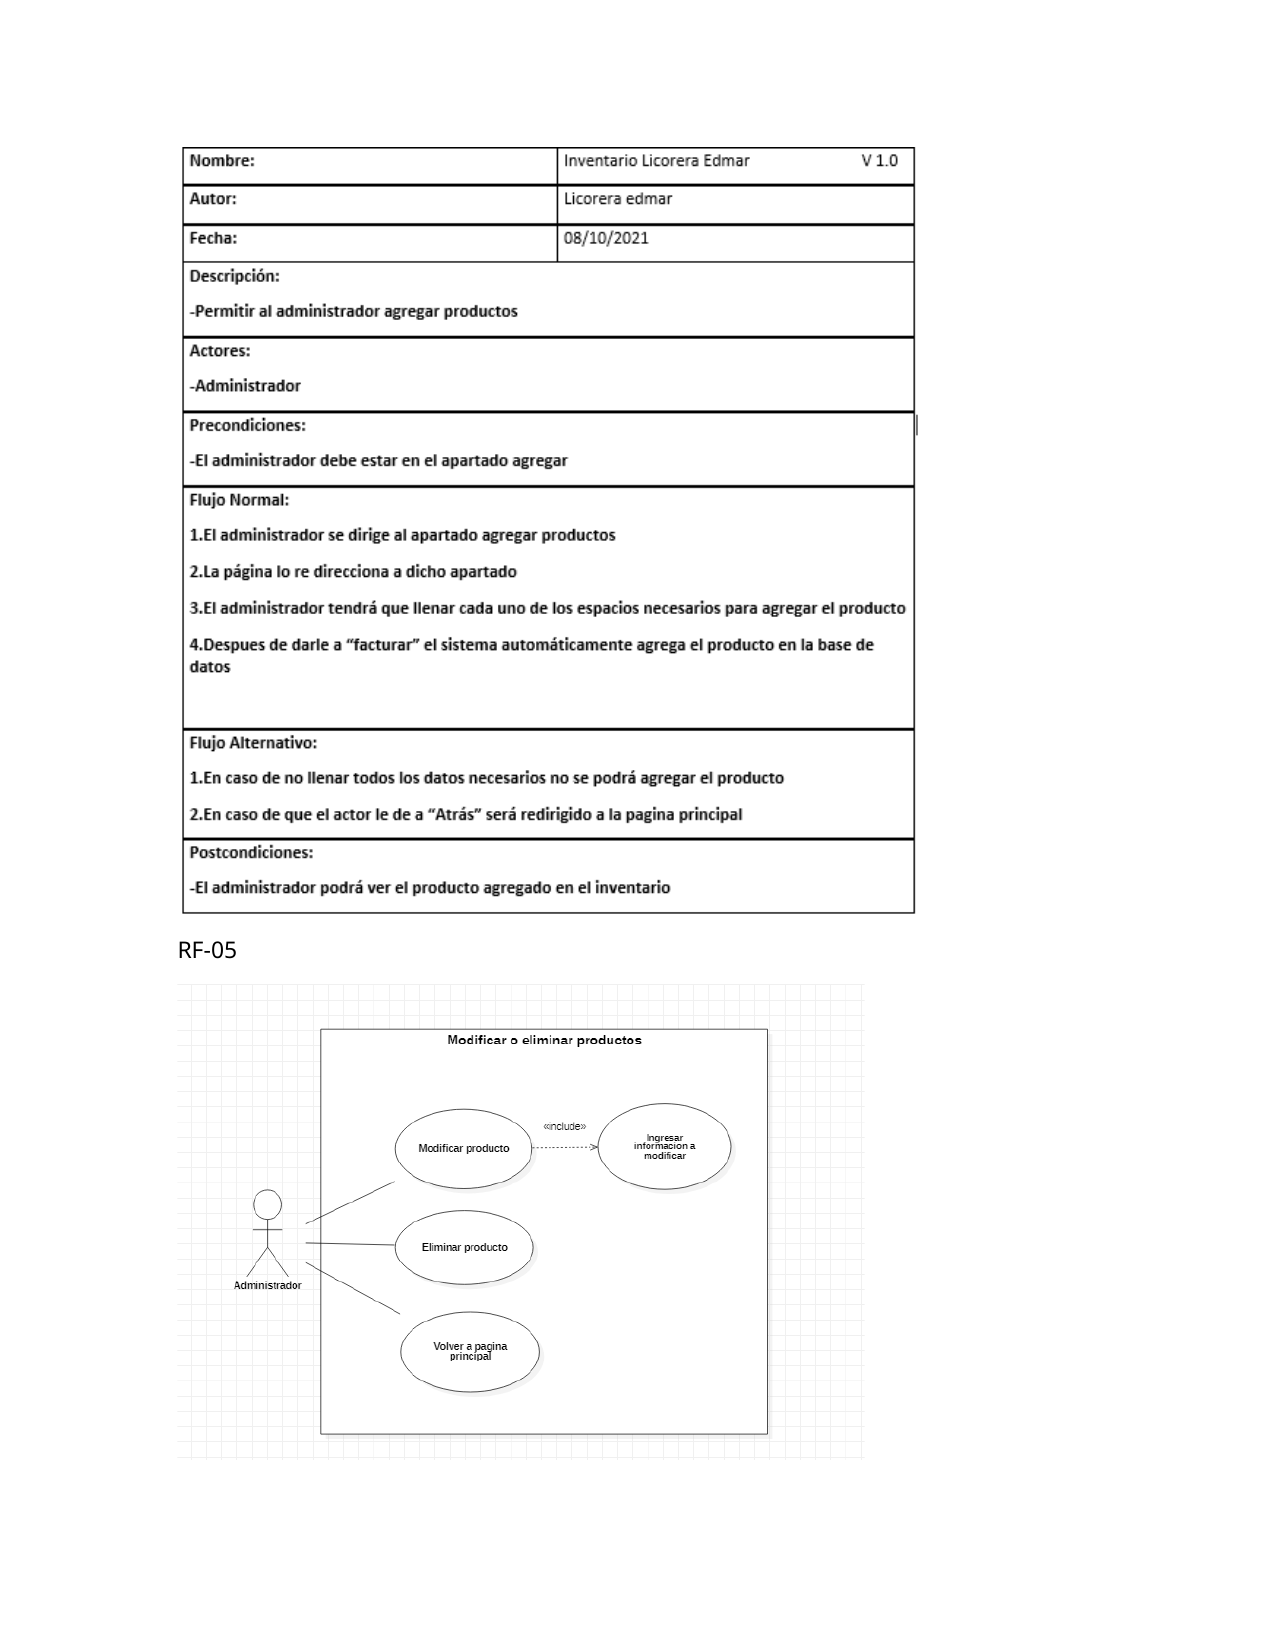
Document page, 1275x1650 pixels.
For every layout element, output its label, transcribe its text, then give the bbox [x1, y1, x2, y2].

text RF-05 [177, 934, 1098, 965]
picture [177, 984, 865, 1460]
picture [177, 147, 918, 915]
